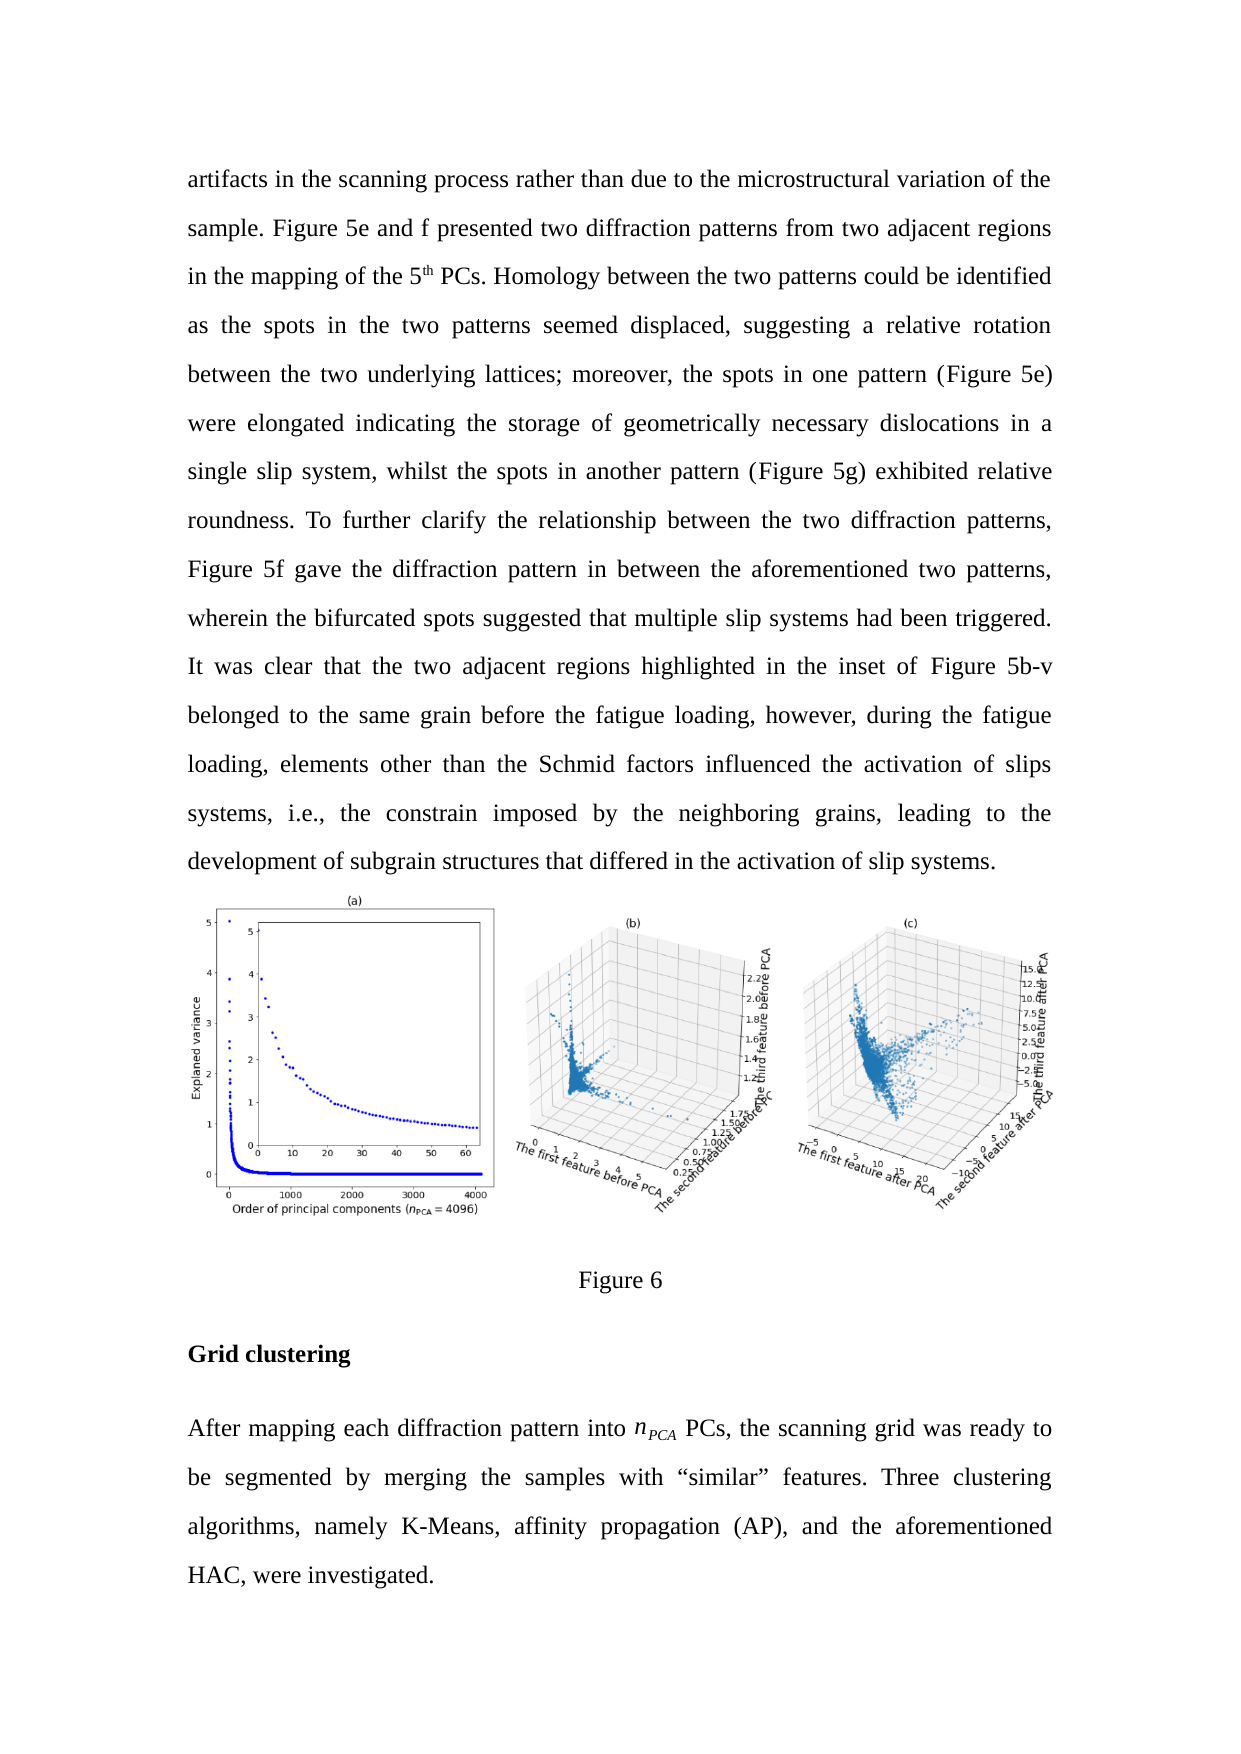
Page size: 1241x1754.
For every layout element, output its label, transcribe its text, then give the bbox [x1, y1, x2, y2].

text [187, 162, 1053, 877]
text After mapping each diffraction pattern into PCs, the scanning grid was ready to be segmented by merging the samples with “similar” features. Three clustering algorithms, namely K-Means, affinity propagation (AP), and the aforementioned HAC, were investigated. [187, 1412, 1053, 1590]
picture [187, 891, 1053, 1221]
subtitle Grid clustering [187, 1338, 1053, 1370]
text Figure 6 [187, 1264, 1053, 1296]
